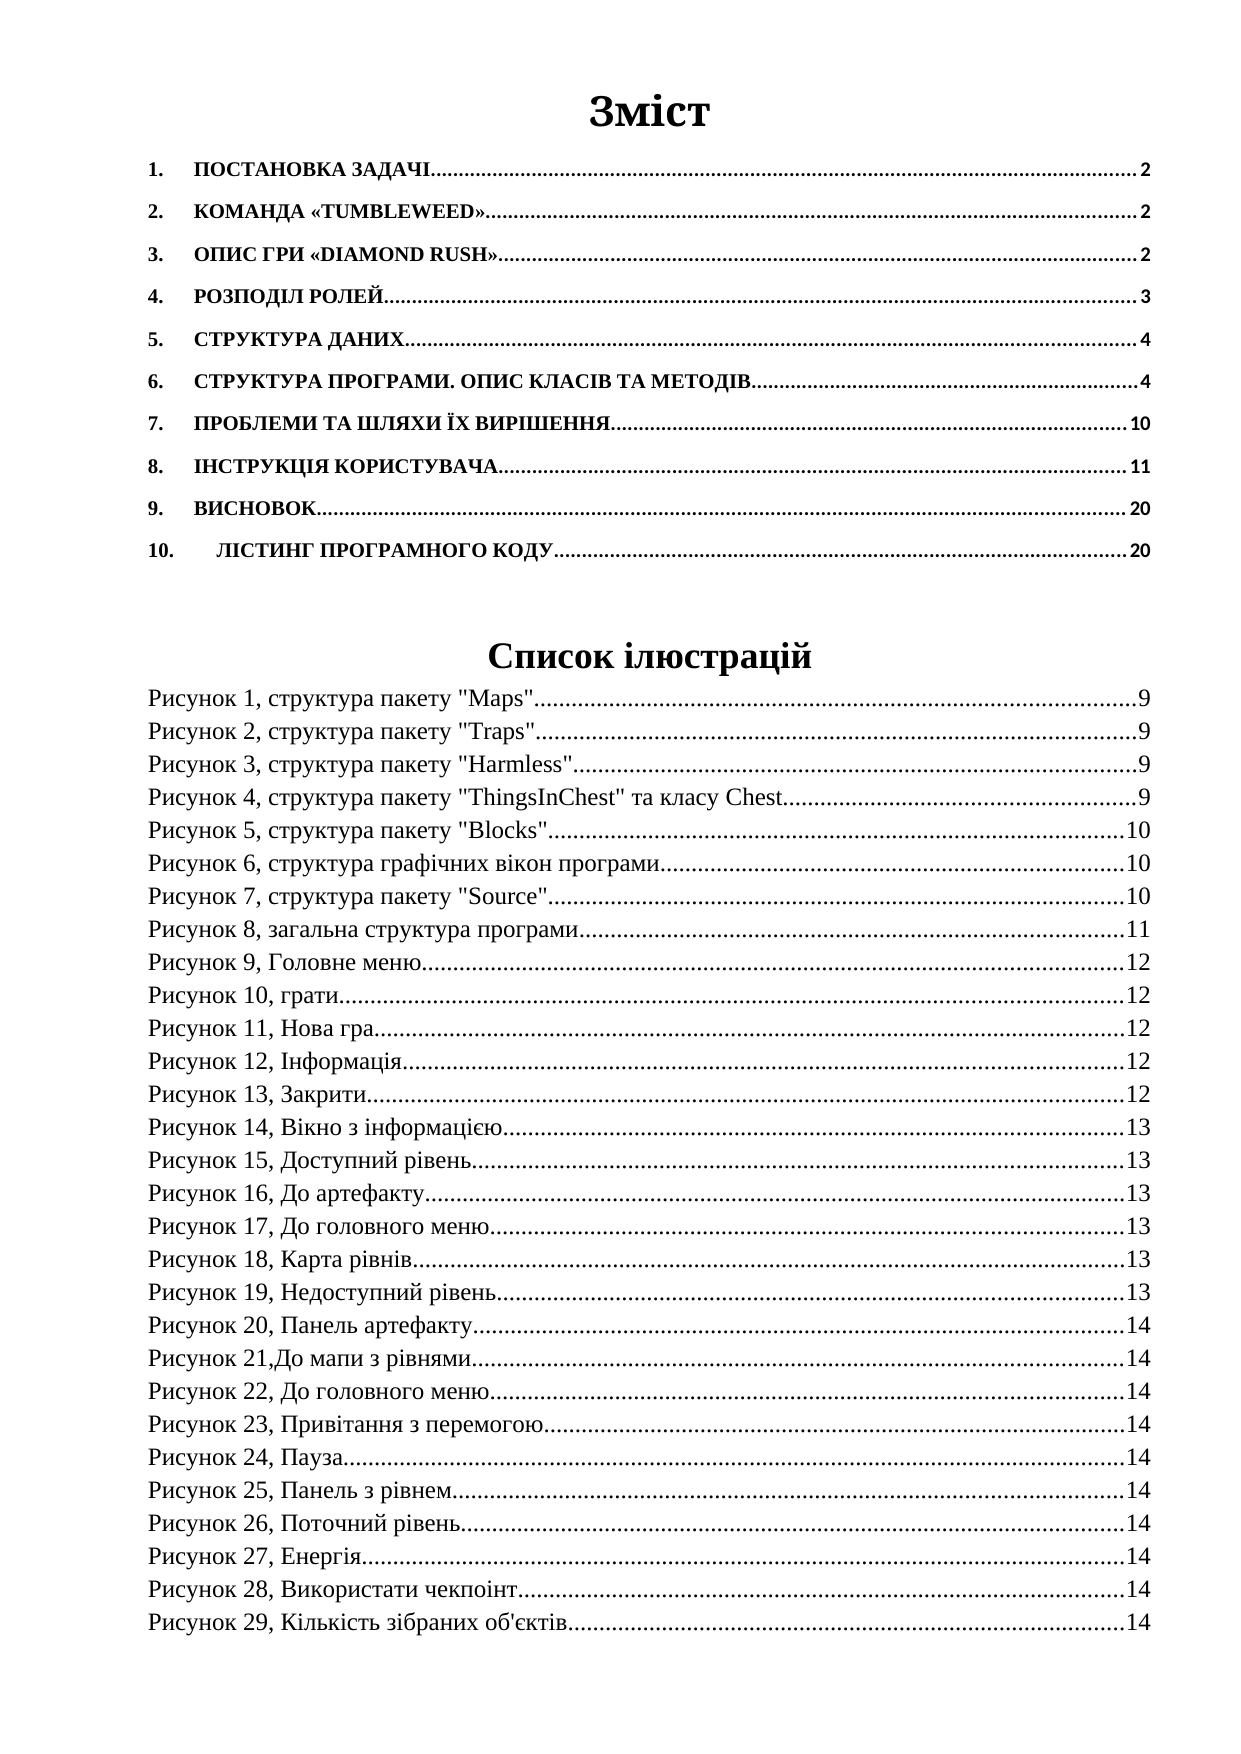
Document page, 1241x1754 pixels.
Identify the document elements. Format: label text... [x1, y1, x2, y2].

text Рисунок 3, структура пакету "Harmless" 9 [148, 749, 1152, 777]
text Рисунок 19, Недоступний рівень 13 [148, 1277, 1152, 1306]
text Рисунок 17, До головного меню 13 [148, 1211, 1152, 1240]
text Рисунок 27, Енергія 14 [148, 1541, 1152, 1570]
text Рисунок 20, Панель артефакту 14 [148, 1310, 1152, 1339]
text Рисунок 14, Вікно з інформацією 13 [148, 1112, 1152, 1141]
text Рисунок 16, До артефакту 13 [148, 1178, 1152, 1207]
text Рисунок 25, Панель з рівнем 14 [148, 1475, 1152, 1504]
text Рисунок 6, структура графічних вікон програми 10 [148, 848, 1152, 877]
text Рисунок 12, Інформація 12 [148, 1046, 1152, 1075]
text Рисунок 1, структура пакету "Maps" 9 [148, 683, 1152, 711]
text Рисунок 2, структура пакету "Traps" 9 [148, 716, 1152, 744]
text Рисунок 18, Карта рівнів 13 [148, 1244, 1152, 1273]
text Рисунок 15, Доступний рівень 13 [148, 1145, 1152, 1174]
text Рисунок 24, Пауза 14 [148, 1442, 1152, 1471]
text Рисунок 22, До головного меню 14 [148, 1376, 1152, 1405]
text Рисунок 8, загальна структура програми 11 [148, 914, 1152, 943]
text Рисунок 21,До мапи з рівнями 14 [148, 1343, 1152, 1372]
text Рисунок 5, структура пакету "Blocks" 10 [148, 815, 1152, 843]
text Рисунок 13, Закрити 12 [148, 1079, 1152, 1108]
text Рисунок 7, структура пакету "Source" 10 [148, 881, 1152, 909]
text Список ілюстрацій [148, 633, 1152, 676]
text Рисунок 10, грати 12 [148, 980, 1152, 1009]
text Рисунок 26, Поточний рівень 14 [148, 1508, 1152, 1537]
text Рисунок 23, Привітання з перемогою 14 [148, 1409, 1152, 1438]
text Рисунок 28, Використати чекпоінт 14 [148, 1574, 1152, 1603]
text Рисунок 11, Нова гра 12 [148, 1013, 1152, 1042]
text Рисунок 29, Кількість зібраних об'єктів 14 [148, 1607, 1152, 1636]
text Рисунок 4, структура пакету "ThingsInChest" та класу Chest 9 [148, 782, 1152, 811]
text Рисунок 9, Головне меню 12 [148, 947, 1152, 976]
